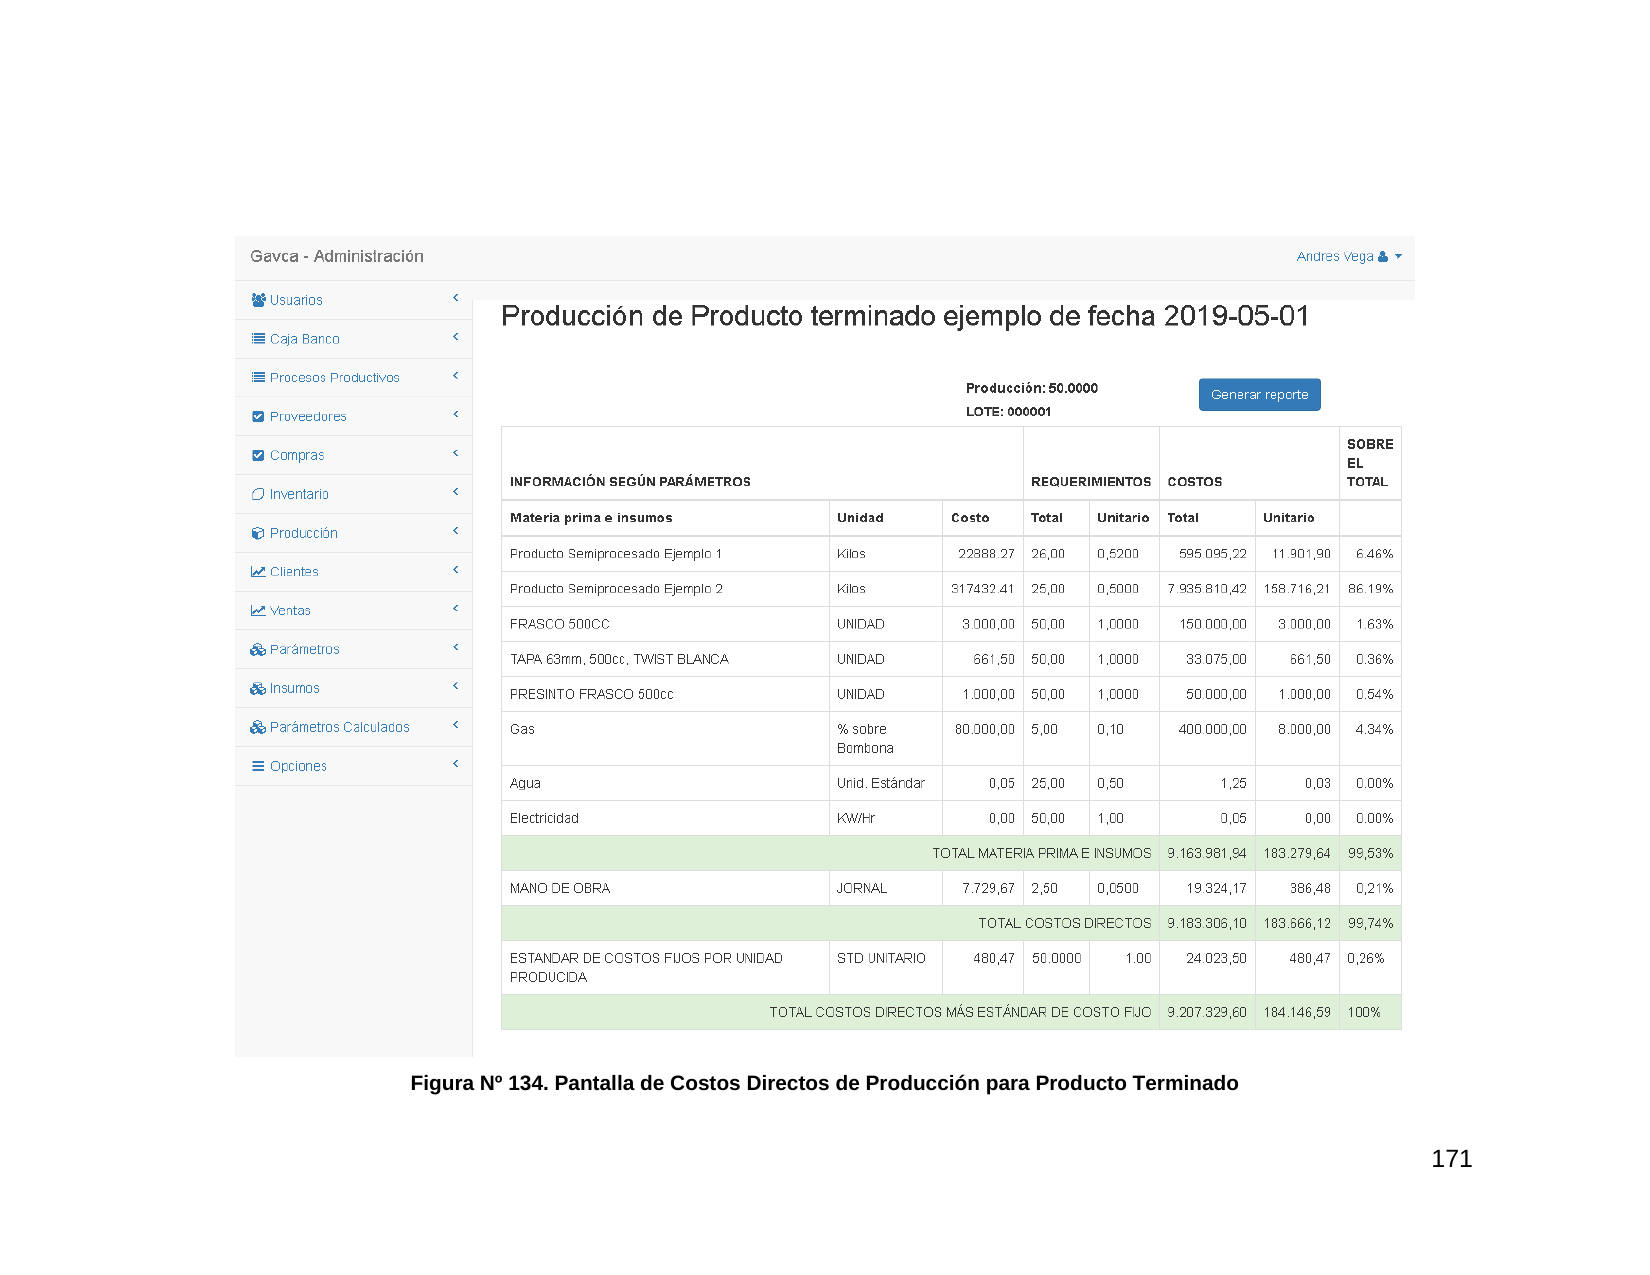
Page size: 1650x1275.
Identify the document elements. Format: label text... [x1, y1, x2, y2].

text Figura Nº 134. Pantalla de Costos Directos de Producción para Producto Terminado [177, 1071, 1473, 1095]
picture [235, 236, 1415, 1057]
